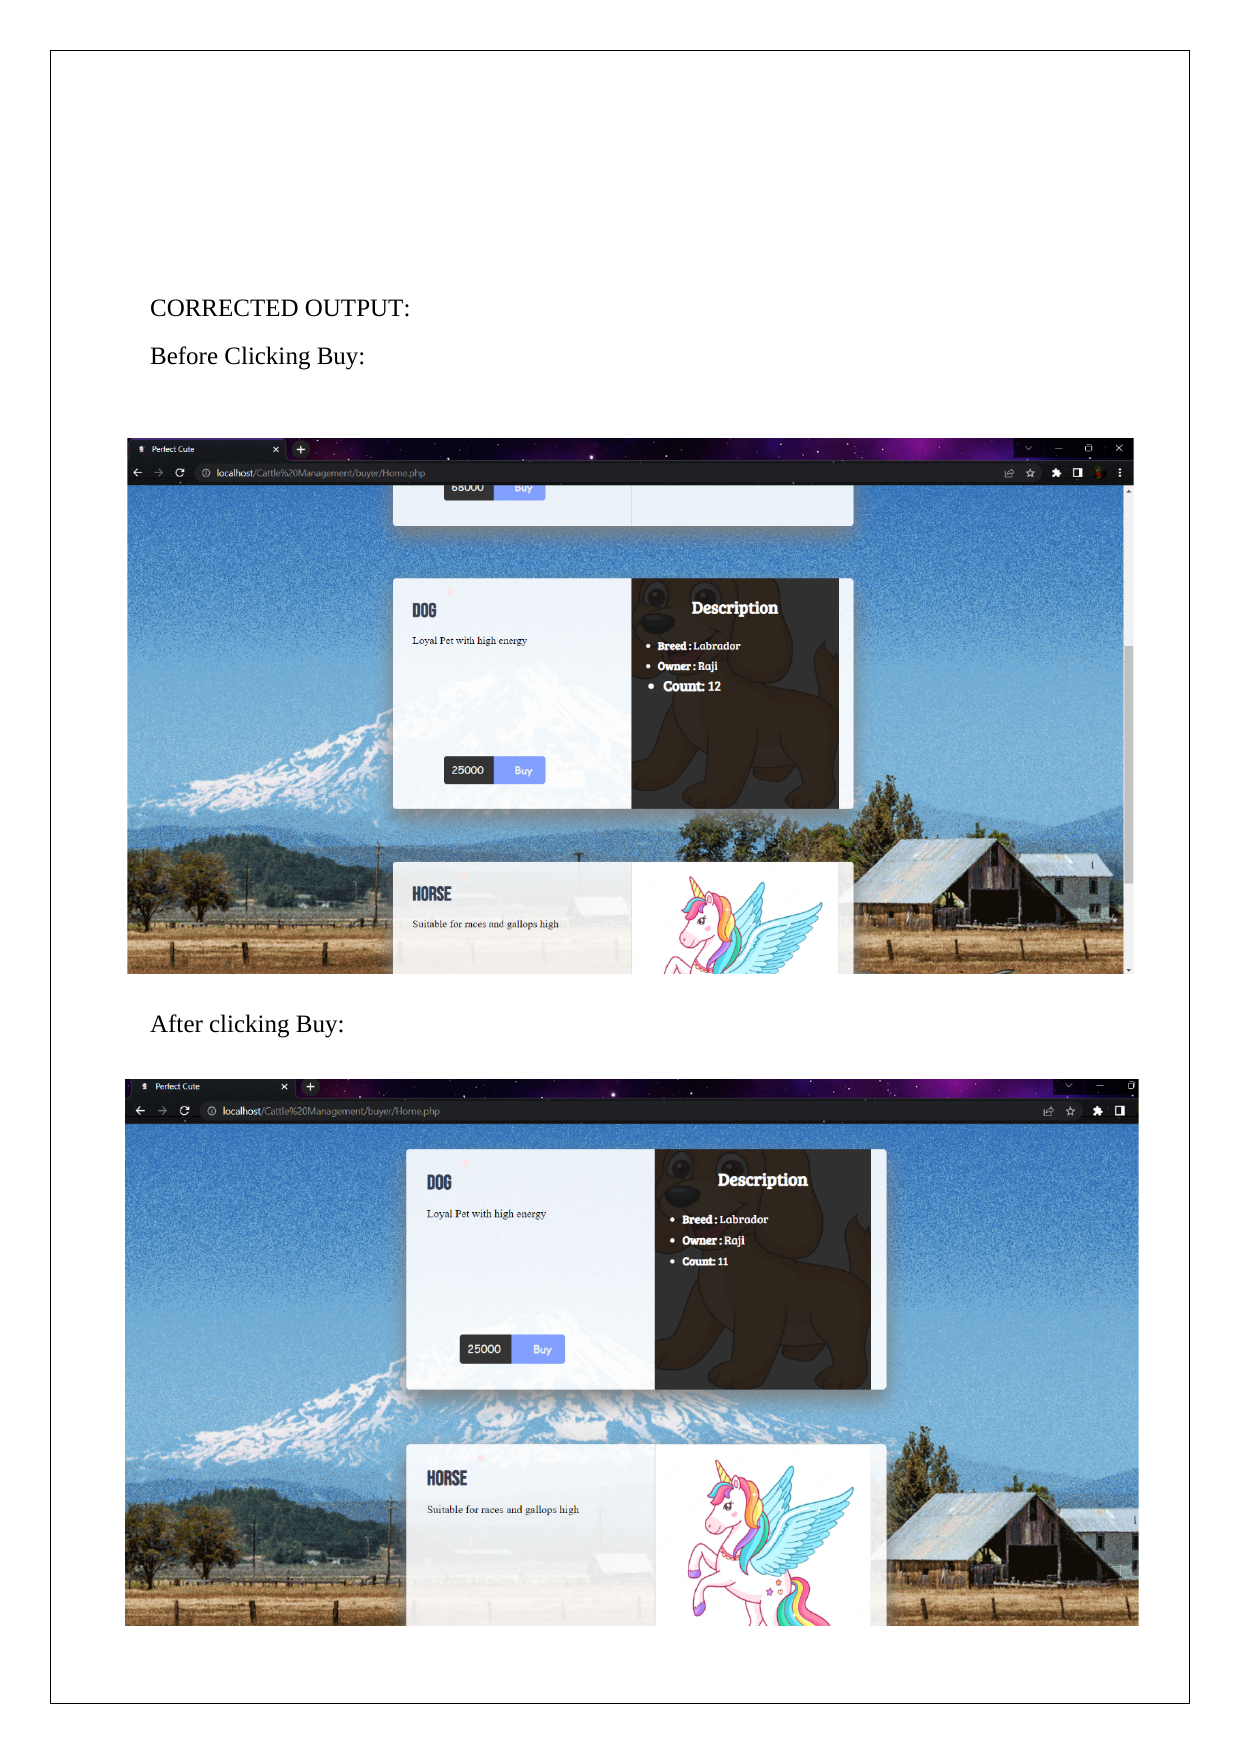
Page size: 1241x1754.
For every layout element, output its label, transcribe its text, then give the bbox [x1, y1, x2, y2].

picture [127, 438, 1134, 974]
text After clicking Buy: [150, 1009, 1090, 1037]
text Before Clicking Buy: [150, 341, 1090, 369]
picture [125, 1079, 1139, 1626]
text CORRECTED OUTPUT: [150, 293, 1090, 322]
